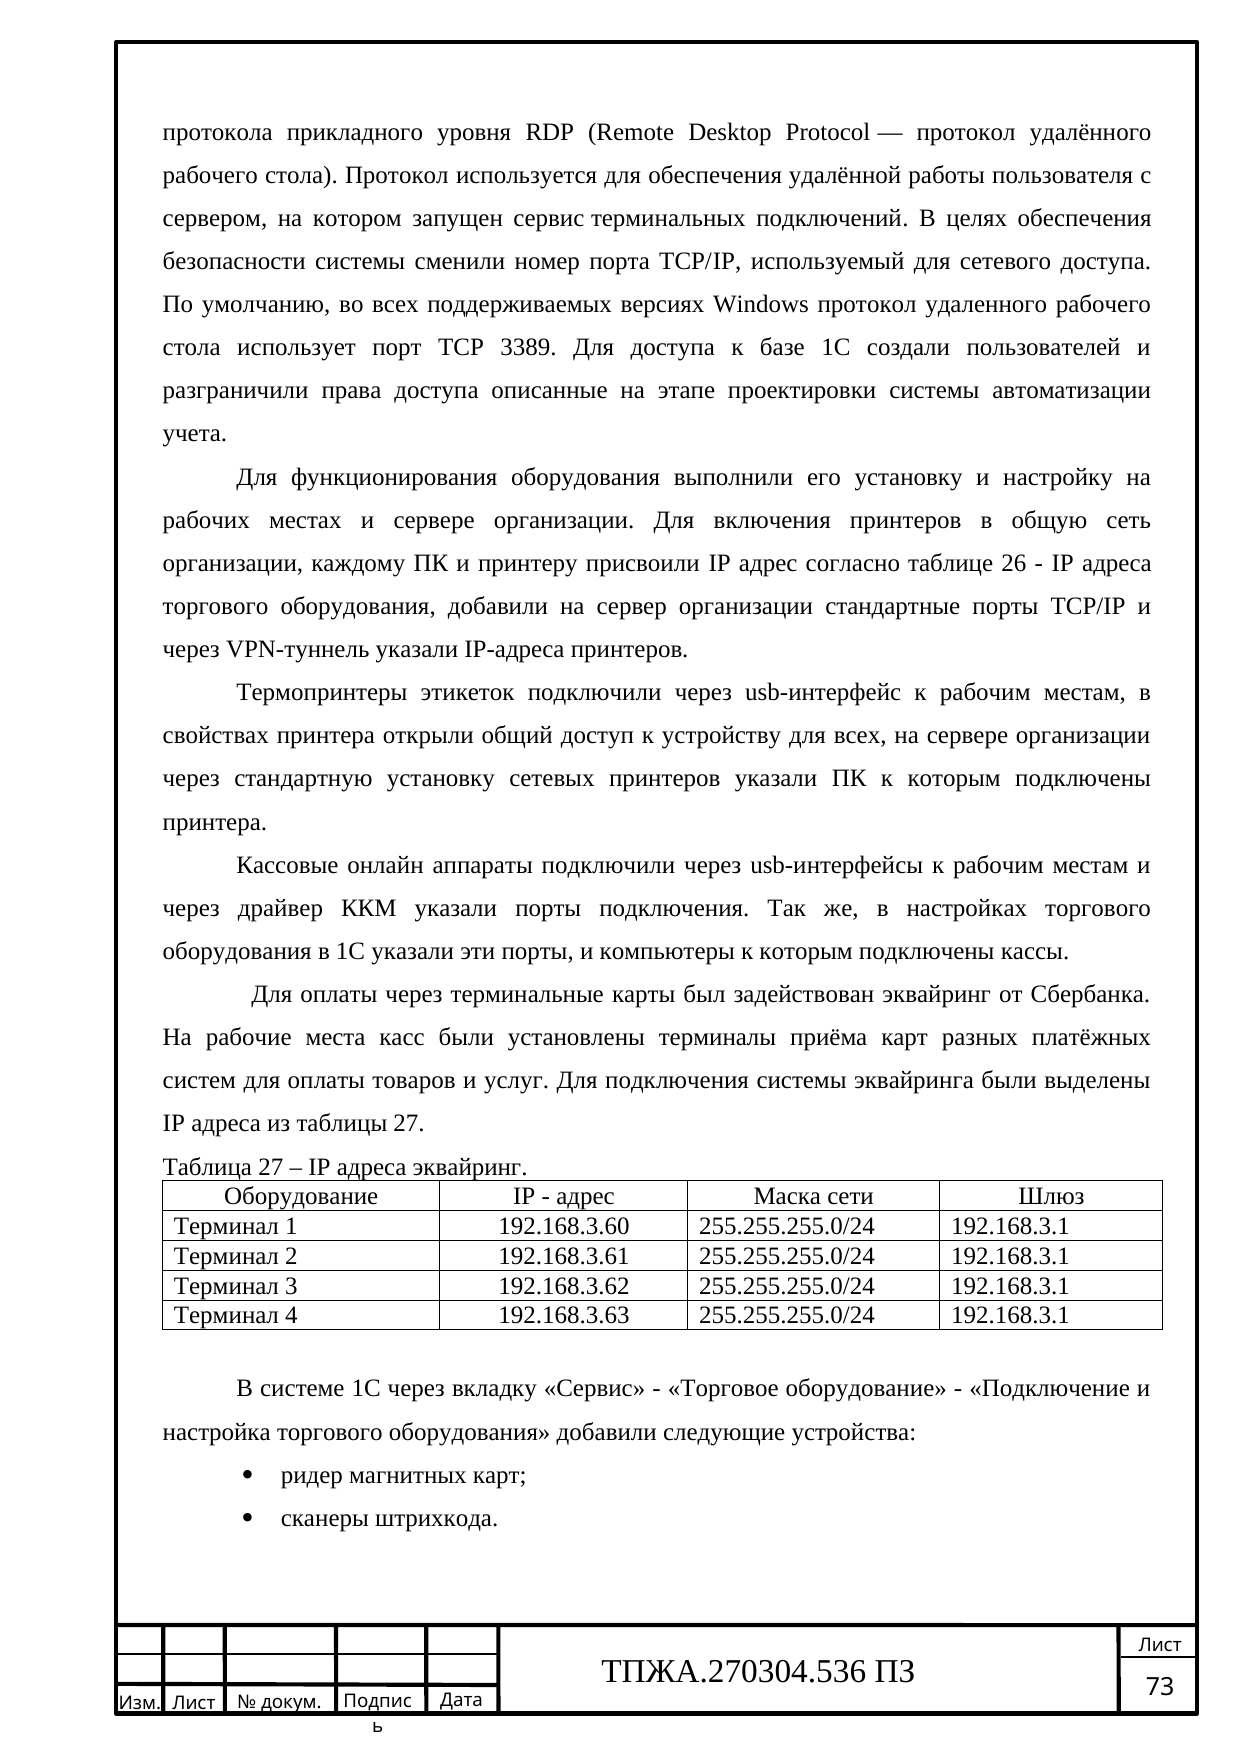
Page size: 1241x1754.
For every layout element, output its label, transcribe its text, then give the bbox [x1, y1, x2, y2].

list Кассовые онлайн аппараты подключили через usb-интерфейсы к рабочим местам и через драйвер ККМ указали порты подключения. Так же, в настройках торгового оборудования в 1С указали эти порты, и компьютеры к которым подключены кассы. [162, 850, 1152, 965]
table_cell Терминал 4 [163, 1301, 439, 1329]
table_cell 255.255.255.0/24 [688, 1241, 939, 1270]
table_cell 192.168.3.1 [940, 1271, 1162, 1299]
list Для функционирования оборудования выполнили его установку и настройку на рабочих местах и сервере организации. Для включения принтеров в общую сеть организации, каждому ПК и принтеру присвоили IP адрес согласно таблице 26 - IP адреса торгового оборудования, добавили на сервер организации стандартные порты TCP/IP и через VPN-туннель указали IP-адреса принтеров. [162, 462, 1152, 663]
table_header IP - адрес [440, 1181, 687, 1210]
list ридер магнитных карт; [243, 1460, 1152, 1488]
table_cell 255.255.255.0/24 [688, 1301, 939, 1329]
table_header Маска сети [688, 1181, 939, 1210]
table_cell 192.168.3.63 [440, 1301, 687, 1329]
table_cell 192.168.3.61 [440, 1241, 687, 1270]
table_cell 255.255.255.0/24 [688, 1211, 939, 1240]
table_header Шлюз [940, 1181, 1162, 1210]
table_cell 255.255.255.0/24 [688, 1271, 939, 1299]
table_header Оборудование [163, 1181, 439, 1210]
text Таблица 27 – IP адреса эквайринг. [162, 1152, 1152, 1180]
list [162, 117, 1152, 447]
text Для оплаты через терминальные карты был задействован эквайринг от Сбербанка. На рабочие места касс были установлены терминалы приёма карт разных платёжных систем для оплаты товаров и услуг. Для подключения системы эквайринга были выделены IP адреса из таблицы 27. [162, 979, 1152, 1137]
list сканеры штрихкода. [243, 1503, 1152, 1532]
list В системе 1С через вкладку «Сервис» - «Торговое оборудование» - «Подключение и настройка торгового оборудования» добавили следующие устройства: [162, 1373, 1152, 1445]
table_cell Терминал 2 [163, 1241, 439, 1270]
table_cell 192.168.3.1 [940, 1211, 1162, 1240]
table_cell 192.168.3.1 [940, 1301, 1162, 1329]
table_cell Терминал 3 [163, 1271, 439, 1299]
table_cell 192.168.3.60 [440, 1211, 687, 1240]
list Термопринтеры этикеток подключили через usb-интерфейс к рабочим местам, в свойствах принтера открыли общий доступ к устройству для всех, на сервере организации через стандартную установку сетевых принтеров указали ПК к которым подключены принтера. [162, 677, 1152, 835]
table_cell Терминал 1 [163, 1211, 439, 1240]
table_cell 192.168.3.1 [940, 1241, 1162, 1270]
table_cell 192.168.3.62 [440, 1271, 687, 1299]
